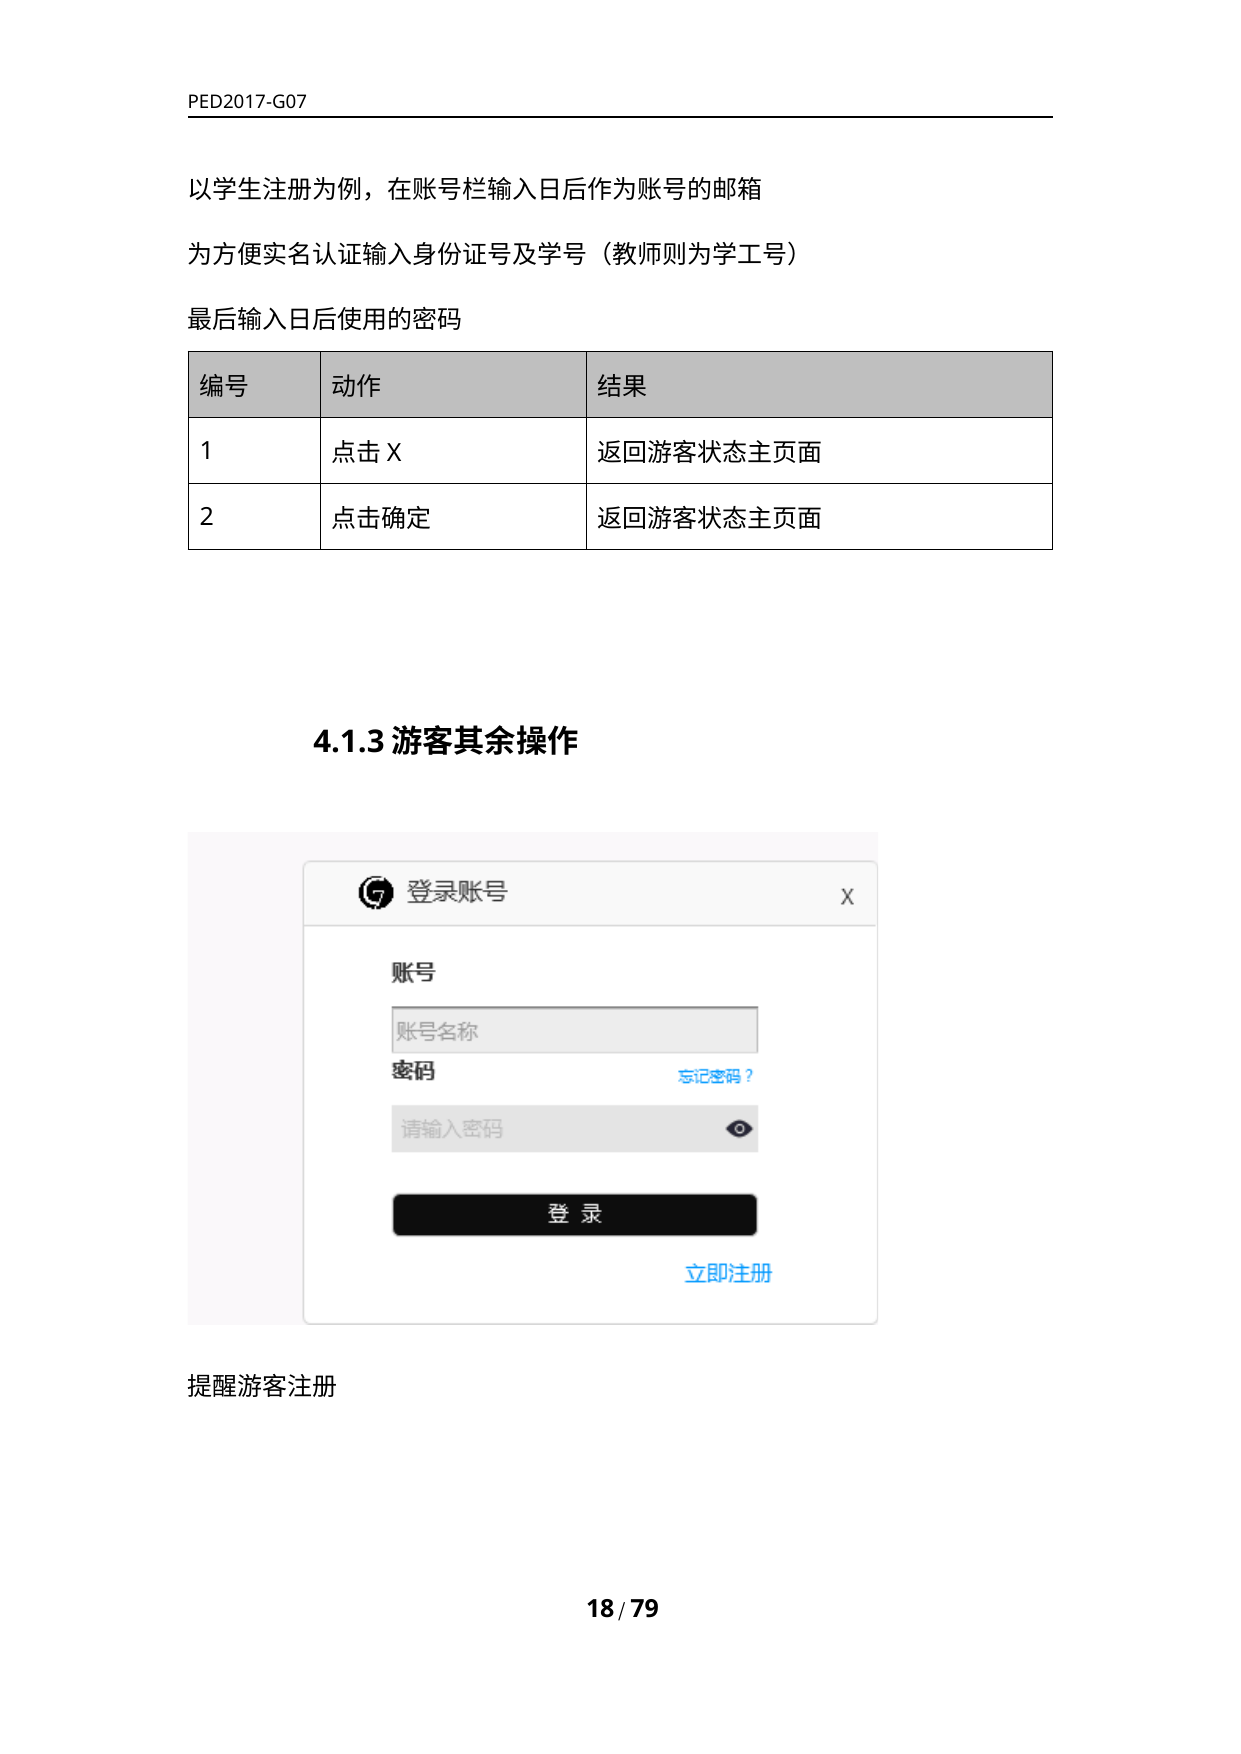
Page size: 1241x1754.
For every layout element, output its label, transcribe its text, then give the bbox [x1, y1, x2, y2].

table_cell 1 [189, 418, 320, 483]
picture [187, 832, 879, 1325]
table_cell 返回游客状态主页面 [587, 418, 1052, 483]
table_header 动作 [321, 352, 586, 417]
subtitle 4.1.3游客其余操作 [187, 707, 1053, 772]
table_cell 2 [189, 484, 320, 549]
text 为方便实名认证输入身份证号及学号（教师则为学工号） [187, 221, 1053, 286]
table_cell 点击确定 [321, 484, 586, 549]
text 以学生注册为例，在账号栏输入日后作为账号的邮箱 [187, 156, 1053, 221]
text 提醒游客注册 [187, 1352, 1053, 1417]
table_cell 点击X [321, 418, 586, 483]
table_header 编号 [189, 352, 320, 417]
table_cell 返回游客状态主页面 [587, 484, 1052, 549]
table_header 结果 [587, 352, 1052, 417]
text 最后输入日后使用的密码 [187, 286, 1053, 351]
